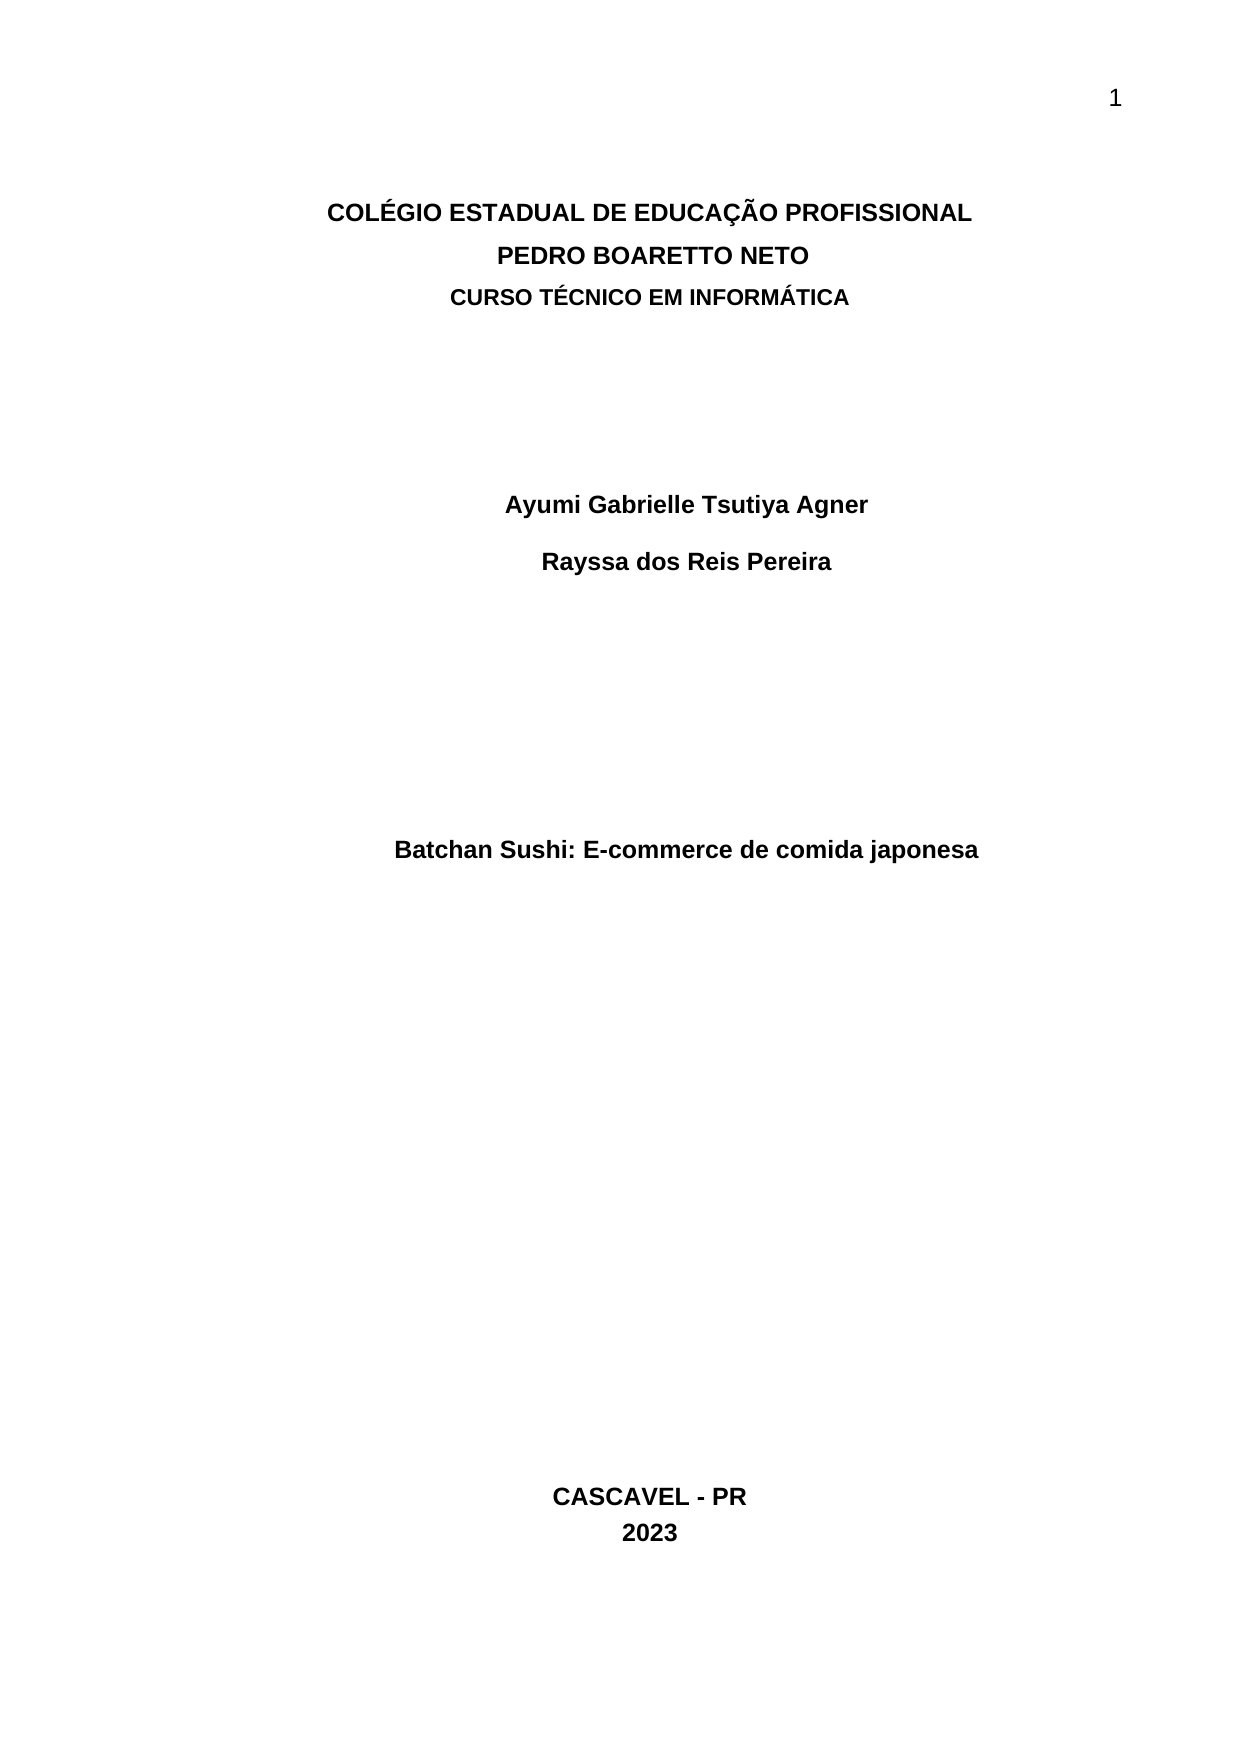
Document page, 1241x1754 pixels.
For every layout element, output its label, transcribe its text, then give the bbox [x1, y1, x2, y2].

text PEDRO BOARETTO NETO [177, 241, 1122, 269]
text 2023 [177, 1518, 1122, 1546]
text Rayssa dos Reis Pereira [177, 547, 1122, 576]
text CASCAVEL - PR [177, 1482, 1122, 1511]
text Ayumi Gabrielle Tsutiya Agner [177, 490, 1122, 519]
text Batchan Sushi: E-commerce de comida japonesa [177, 835, 1122, 864]
text CURSO TÉCNICO EM INFORMÁTICA [177, 284, 1122, 310]
text COLÉGIO ESTADUAL DE EDUCAÇÃO PROFISSIONAL [177, 198, 1122, 226]
